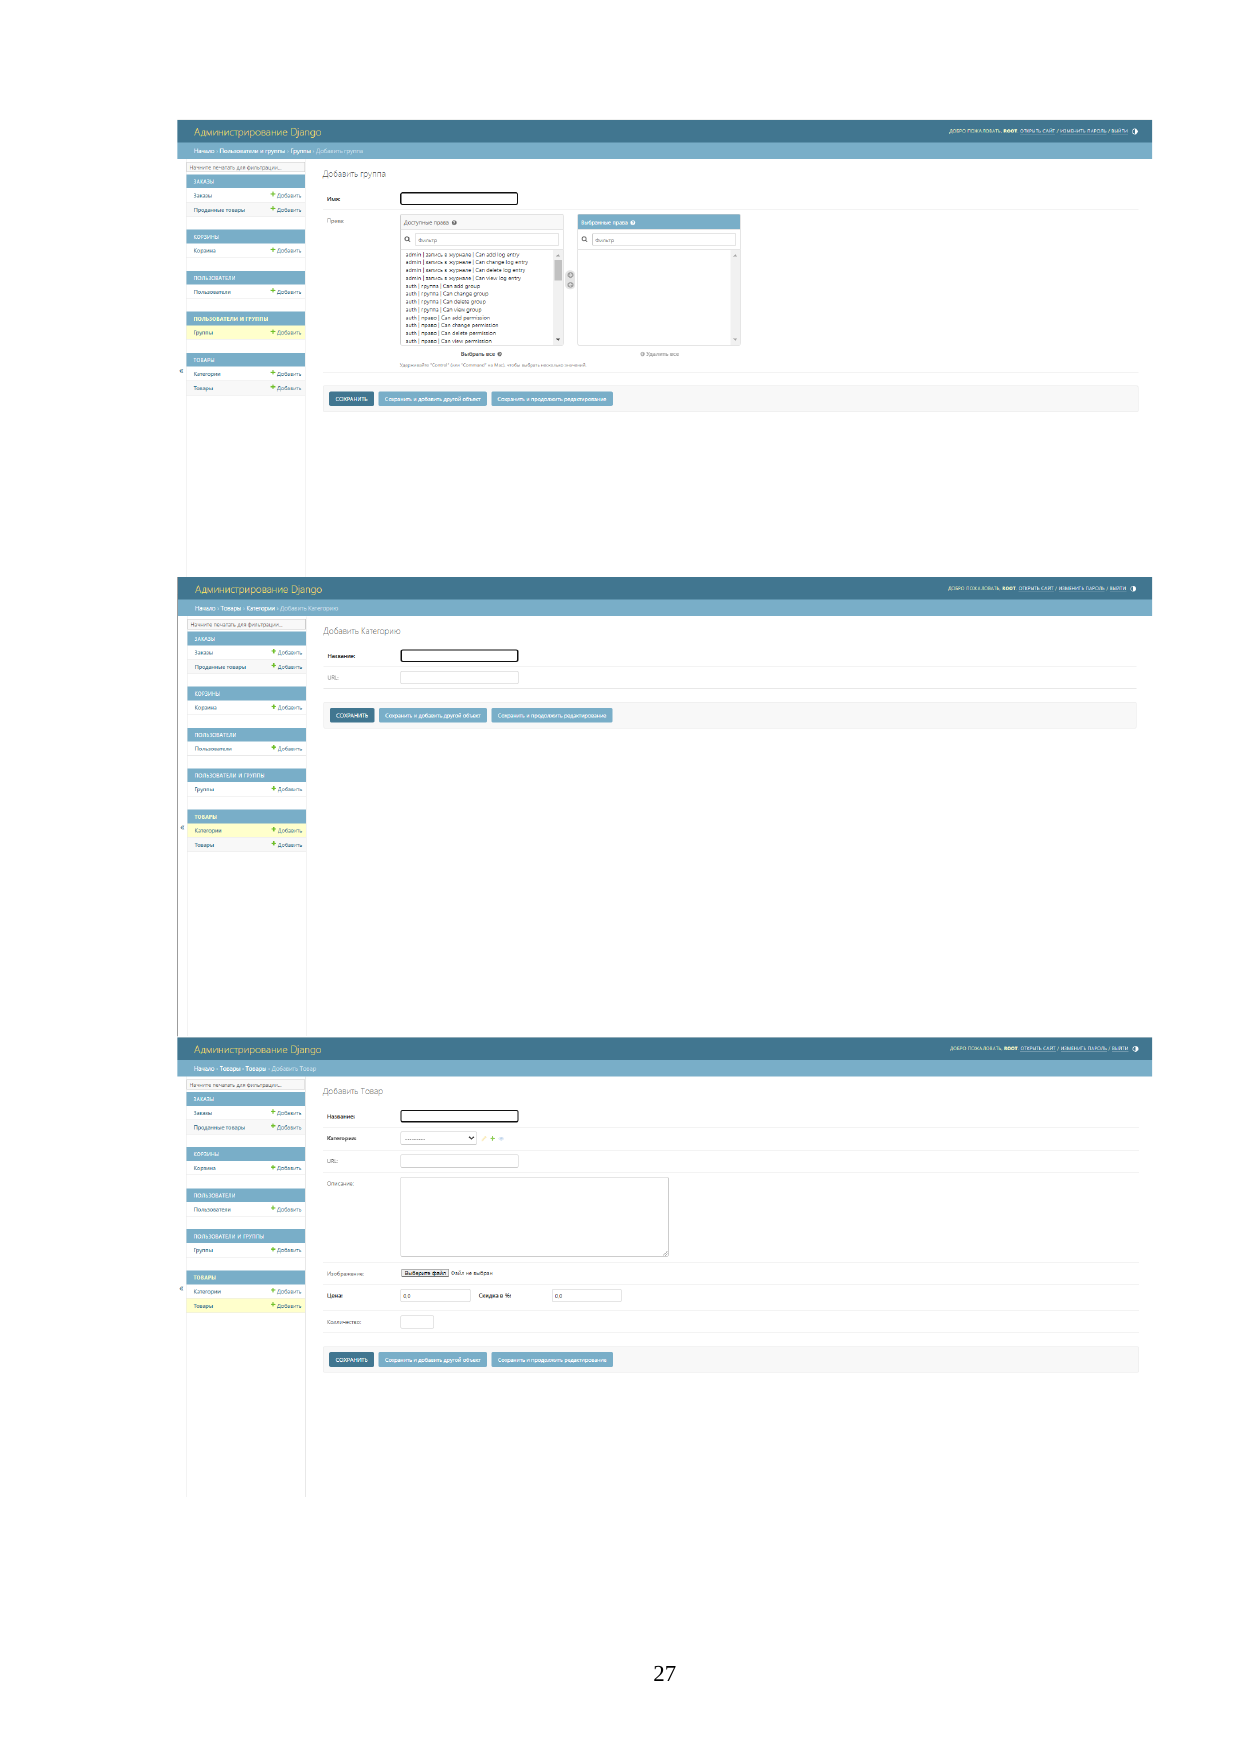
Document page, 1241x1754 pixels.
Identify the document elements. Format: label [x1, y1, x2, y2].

picture [177, 118, 1153, 1497]
